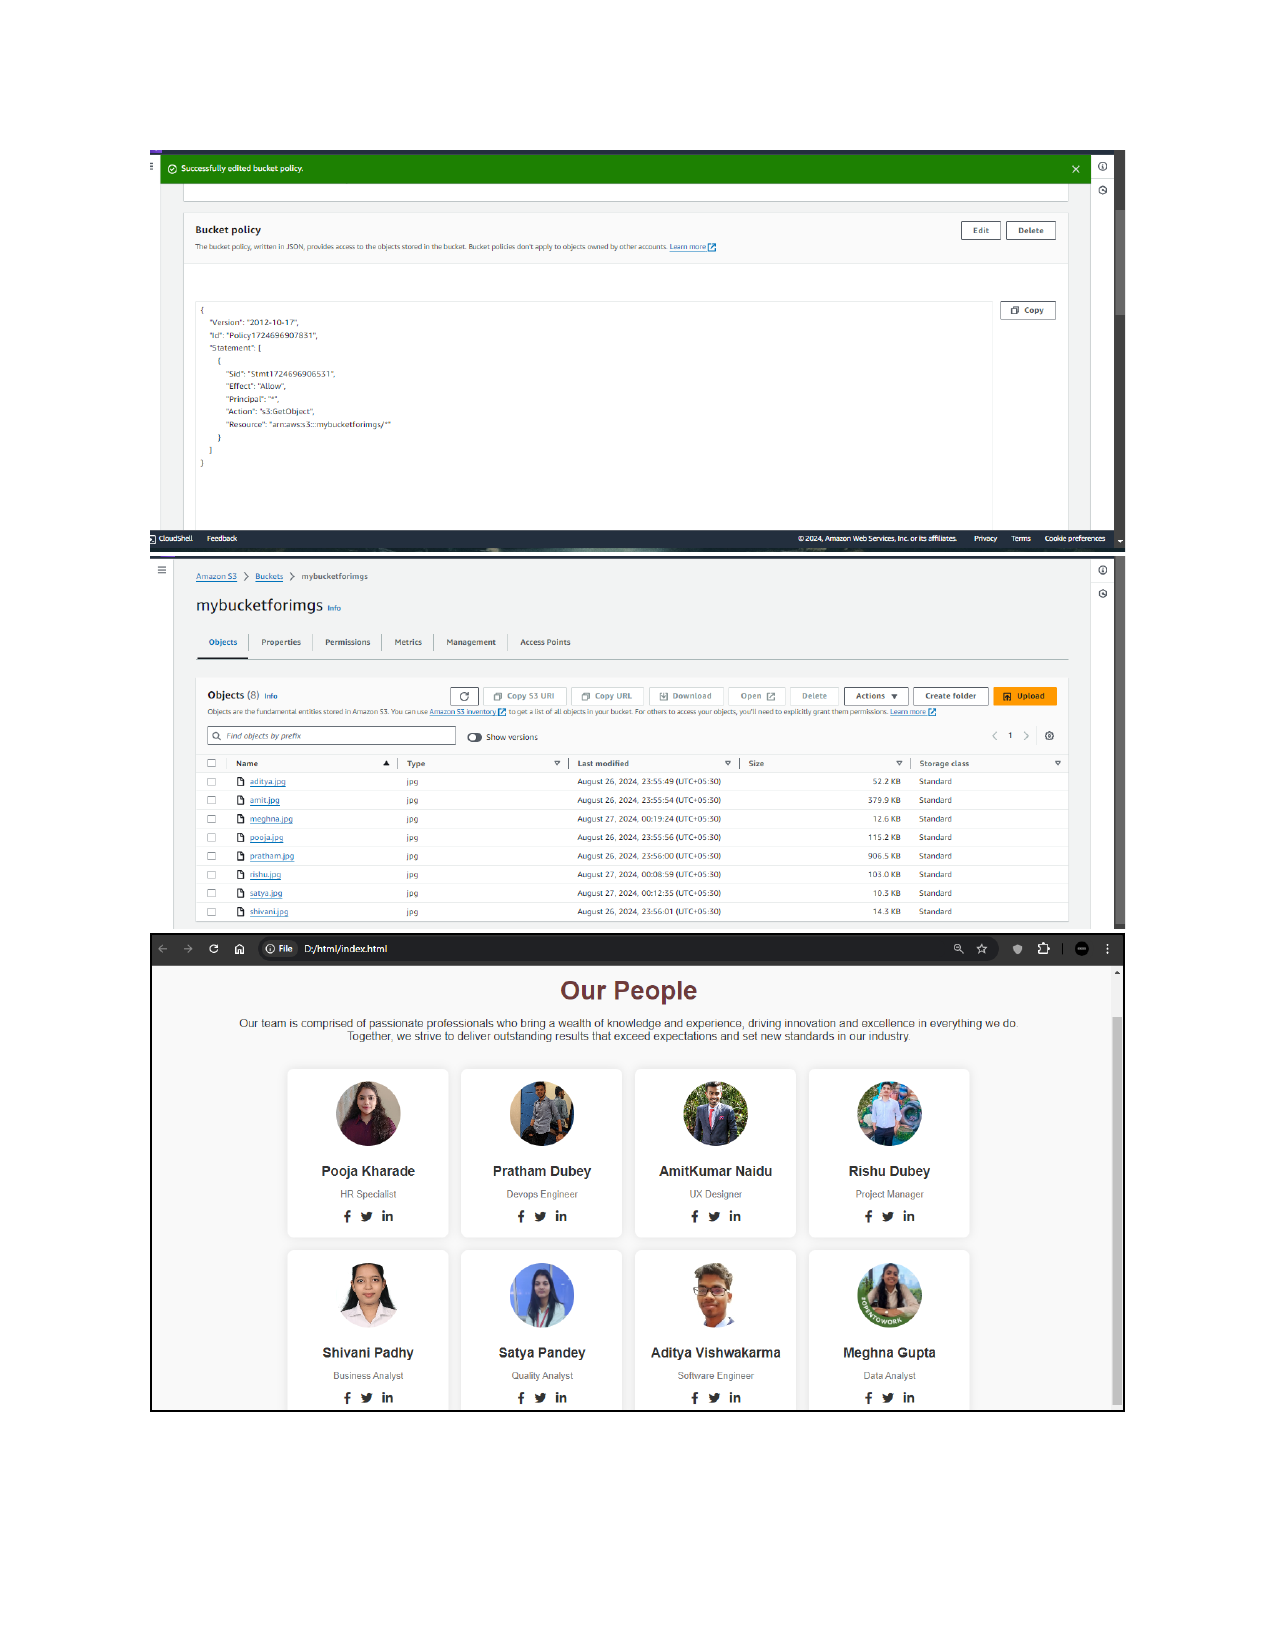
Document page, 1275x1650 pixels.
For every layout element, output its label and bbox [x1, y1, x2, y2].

picture [152, 935, 1123, 1410]
picture [150, 556, 1125, 929]
picture [150, 150, 1125, 552]
